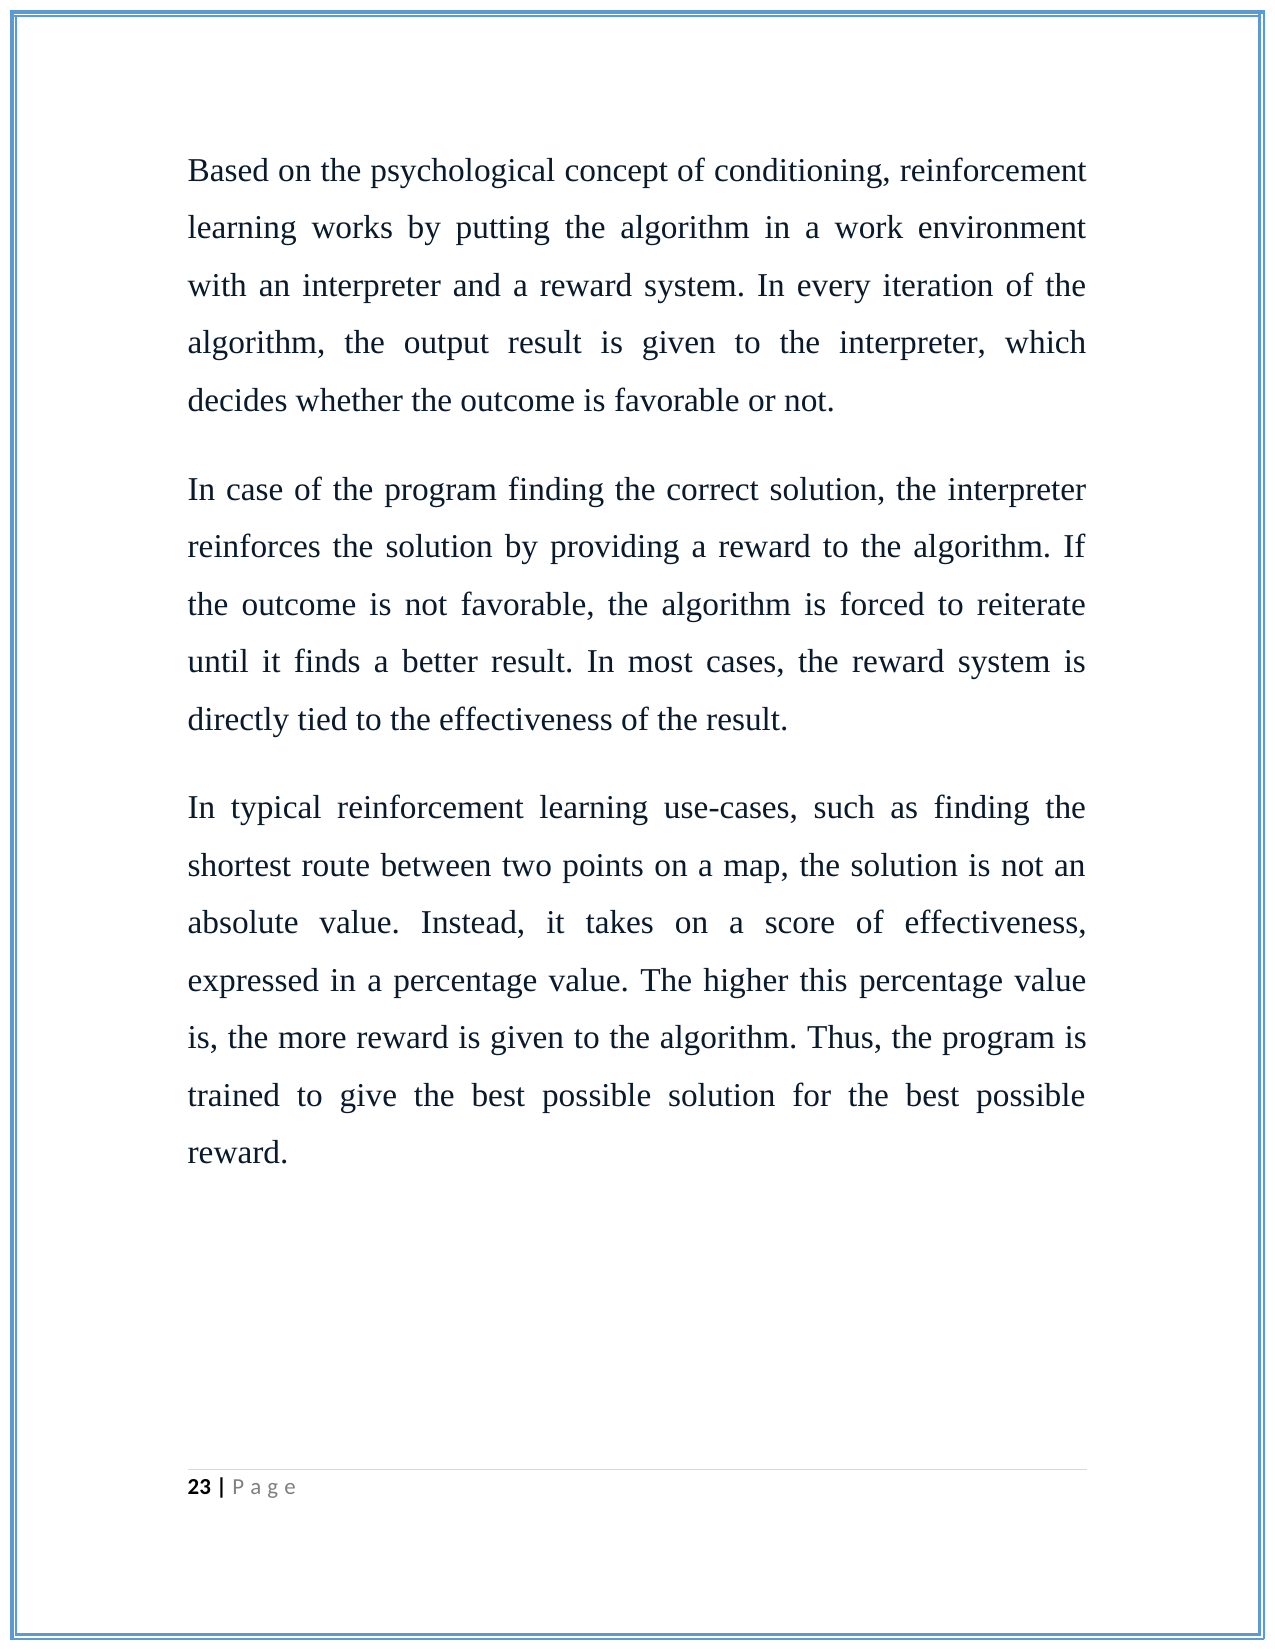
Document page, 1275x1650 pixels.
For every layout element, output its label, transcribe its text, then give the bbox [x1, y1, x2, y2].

text In typical reinforcement learning use-cases, such as finding the shortest route between two points on a map, the solution is not an absolute value. Instead, it takes on a score of effectiveness, expressed in a percentage value. The higher this percentage value is, the more reward is given to the algorithm. Thus, the program is trained to give the best possible solution for the best possible reward. [187, 787, 1087, 1171]
text In case of the program finding the correct solution, the interpreter reinforces the solution by providing a reward to the algorithm. If the outcome is not favorable, the algorithm is forced to reiterate until it finds a better result. In most cases, the reward system is directly tied to the effectiveness of the result. [187, 469, 1087, 737]
text Based on the psychological concept of conditioning, reinforcement learning works by putting the algorithm in a work environment with an interpreter and a reward system. In every iteration of the algorithm, the output result is given to the interpreter, which decides whether the outcome is favorable or not. [187, 150, 1087, 418]
